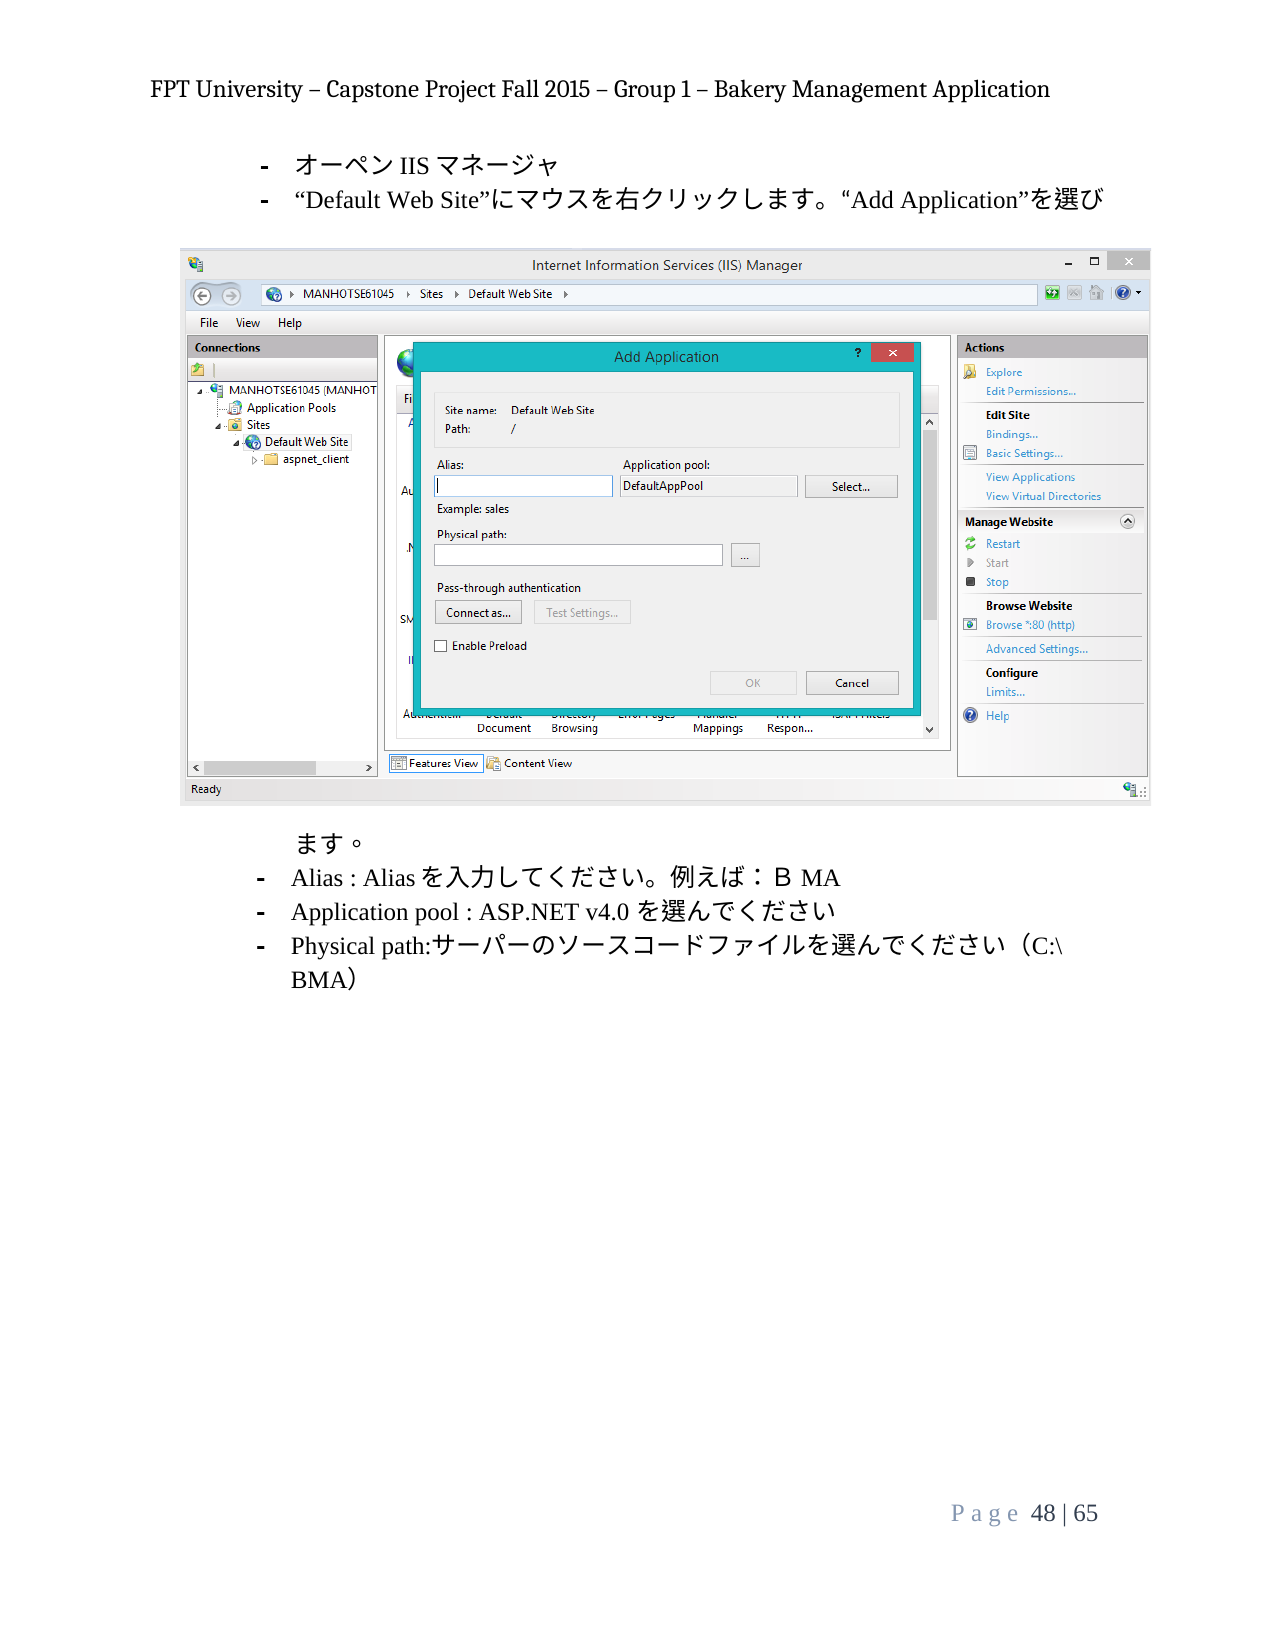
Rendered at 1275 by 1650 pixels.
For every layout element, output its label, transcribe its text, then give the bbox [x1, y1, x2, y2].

list Alias : Aliasを入力してください。例えば：ＢMA [253, 862, 1125, 893]
list “Default Web Site”にマウスを右クリックします。“Add Application”を選びます。 [257, 184, 1125, 248]
list Application pool : ASP.NET v4.0 を選んでください [253, 896, 1125, 928]
list Physical path:サーパーのソースコードファイルを選んでください（C:\BMA） [253, 930, 1125, 995]
picture [179, 248, 1150, 805]
list オーペンIISマネージャ [257, 150, 1125, 182]
list “Default Web Site”にマウスを右クリックします。“Add Application”を選びます。 [257, 805, 1125, 859]
